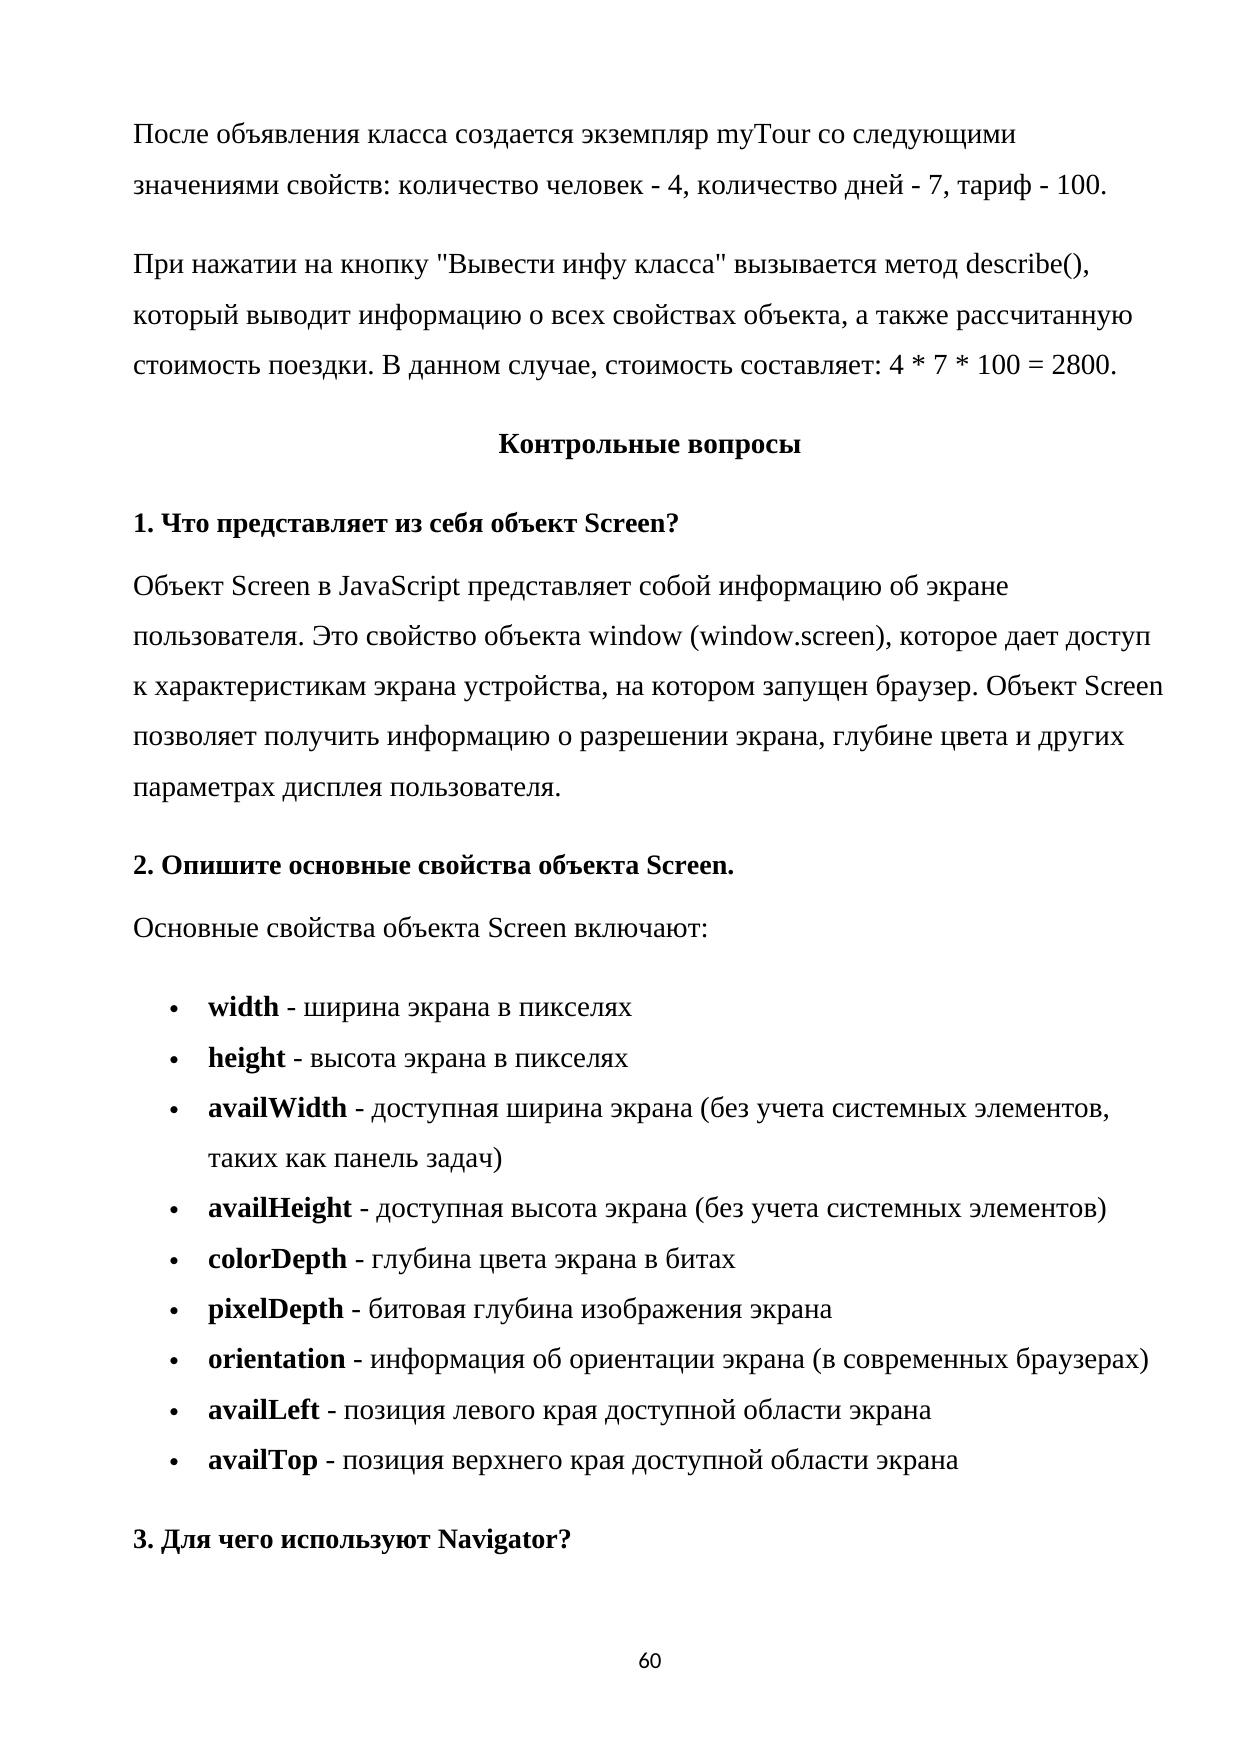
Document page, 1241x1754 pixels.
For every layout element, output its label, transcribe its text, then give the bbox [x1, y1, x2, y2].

text При нажатии на кнопку "Вывести инфу класса" вызывается метод describe(), который выводит информацию о всех свойствах объекта, а также рассчитанную стоимость поездки. В данном случае, стоимость составляет: 4 * 7 * 100 = 2800. [133, 246, 1166, 381]
list colorDepth - глубина цвета экрана в битах [170, 1241, 1166, 1274]
text После объявления класса создается экземпляр myTour со следующими значениями свойств: количество человек - 4, количество дней - 7, тариф - 100. [133, 117, 1166, 201]
subtitle 3. Для чего используют Navigator? [133, 1522, 1166, 1554]
text Контрольные вопросы [144, 427, 1155, 460]
list availHeight - доступная высота экрана (без учета системных элементов) [170, 1191, 1166, 1224]
subtitle 2. Опишите основные свойства объекта Screen. [133, 848, 1166, 881]
list orientation - информация об ориентации экрана (в современных браузерах) [170, 1342, 1166, 1375]
list width - ширина экрана в пикселях [170, 989, 1166, 1023]
list height - высота экрана в пикселях [170, 1040, 1166, 1073]
subtitle 1. Что представляет из себя объект Screen? [133, 506, 1166, 538]
list availWidth - доступная ширина экрана (без учета системных элементов, таких как панель задач) [170, 1090, 1166, 1174]
list pixelDepth - битовая глубина изображения экрана [170, 1291, 1166, 1325]
list availLeft - позиция левого края доступной области экрана [170, 1392, 1166, 1425]
text Основные свойства объекта Screen включают: [133, 910, 1166, 943]
list availTop - позиция верхнего края доступной области экрана [170, 1442, 1166, 1476]
text Объект Screen в JavaScript представляет собой информацию об экране пользователя. Это свойство объекта window (window.screen), которое дает доступ к характеристикам экрана устройства, на котором запущен браузер. Объект Screen позволяет получить информацию о разрешении экрана, глубине цвета и других параметрах дисплея пользователя. [133, 568, 1166, 802]
